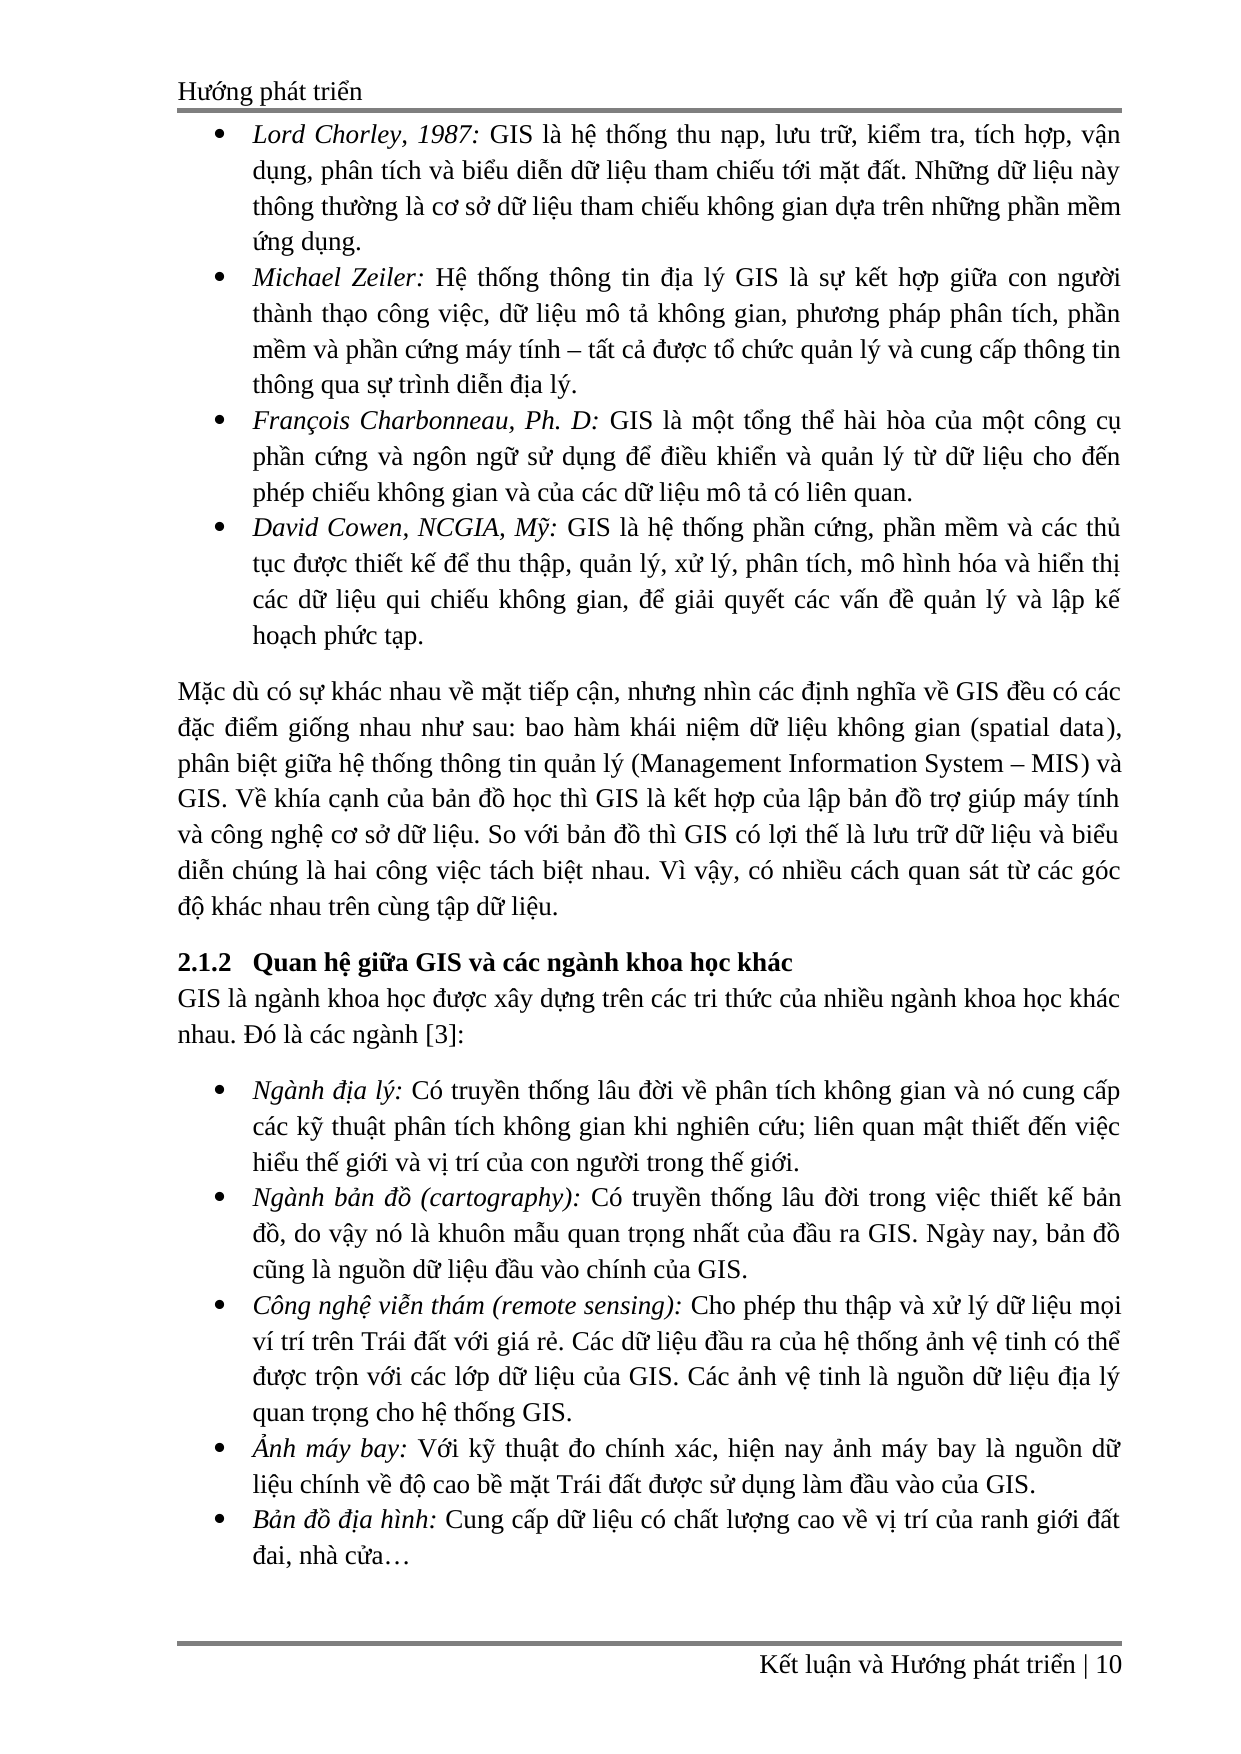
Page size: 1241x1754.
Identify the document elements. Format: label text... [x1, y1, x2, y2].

list Ngành bản đồ (cartography): Có truyền thống lâu đời trong việc thiết kế bản đồ, do vậy nó là khuôn mẫu quan trọng nhất của đầu ra GIS. Ngày nay, bản đồ cũng là nguồn dữ liệu đầu vào chính của GIS. [215, 1182, 1122, 1284]
text GIS là ngành khoa học được xây dựng trên các tri thức của nhiều ngành khoa học khác nhau. Đó là các ngành: [177, 982, 1122, 1049]
list Lord Chorley, 1987: GIS là hệ thống thu nạp, lưu trữ, kiểm tra, tích hợp, vận dụng, phân tích và biểu diễn dữ liệu tham chiếu tới mặt đất. Những dữ liệu này thông thường là cơ sở dữ liệu tham chiếu không gian dựa trên những phần mềm ứng dụng. [215, 118, 1122, 257]
list François Charbonneau, Ph. D: GIS là một tổng thể hài hòa của một công cụ phần cứng và ngôn ngữ sử dụng để điều khiển và quản lý từ dữ liệu cho đến phép chiếu không gian và của các dữ liệu mô tả có liên quan. [215, 404, 1122, 507]
list Michael Zeiler: Hệ thống thông tin địa lý GIS là sự kết hợp giữa con người thành thạo công việc, dữ liệu mô tả không gian, phương pháp phân tích, phần mềm và phần cứng máy tính – tất cả được tổ chức quản lý và cung cấp thông tin thông qua sự trình diễn địa lý. [215, 261, 1122, 399]
list Bản đồ địa hình: Cung cấp dữ liệu có chất lượng cao về vị trí của ranh giới đất đai, nhà cửa… [215, 1503, 1122, 1570]
list Ảnh máy bay: Với kỹ thuật đo chính xác, hiện nay ảnh máy bay là nguồn dữ liệu chính về độ cao bề mặt Trái đất được sử dụng làm đầu vào của GIS. [215, 1432, 1122, 1499]
list Ngành địa lý: Có truyền thống lâu đời về phân tích không gian và nó cung cấp các kỹ thuật phân tích không gian khi nghiên cứu; liên quan mật thiết đến việc hiểu thế giới và vị trí của con người trong thế giới. [215, 1074, 1122, 1177]
list David Cowen, NCGIA, Mỹ: GIS là hệ thống phần cứng, phần mềm và các thủ tục được thiết kế để thu thập, quản lý, xử lý, phân tích, mô hình hóa và hiển thị các dữ liệu qui chiếu không gian, để giải quyết các vấn đề quản lý và lập kế hoạch phức tạp. [215, 511, 1122, 650]
list Công nghệ viễn thám (remote sensing): Cho phép thu thập và xử lý dữ liệu mọi ví trí trên Trái đất với giá rẻ. Các dữ liệu đầu ra của hệ thống ảnh vệ tinh có thể được trộn với các lớp dữ liệu của GIS. Các ảnh vệ tinh là nguồn dữ liệu địa lý quan trọng cho hệ thống GIS. [215, 1289, 1122, 1427]
text Mặc dù có sự khác nhau về mặt tiếp cận, nhưng nhìn các định nghĩa về GIS đều có các đặc điểm giống nhau như sau: bao hàm khái niệm dữ liệu không gian (spatial data), phân biệt giữa hệ thống thông tin quản lý (Management Information System – MIS) và GIS. Về khía cạnh của bản đồ học thì GIS là kết hợp của lập bản đồ trợ giúp máy tính và công nghệ cơ sở dữ liệu. So với bản đồ thì GIS có lợi thế là lưu trữ dữ liệu và biểu diễn chúng là hai công việc tách biệt nhau. Vì vậy, có nhiều cách quan sát từ các góc độ khác nhau trên cùng tập dữ liệu. [177, 675, 1122, 921]
subtitle Quan hệ giữa GIS và các ngành khoa học khác [177, 946, 1122, 977]
